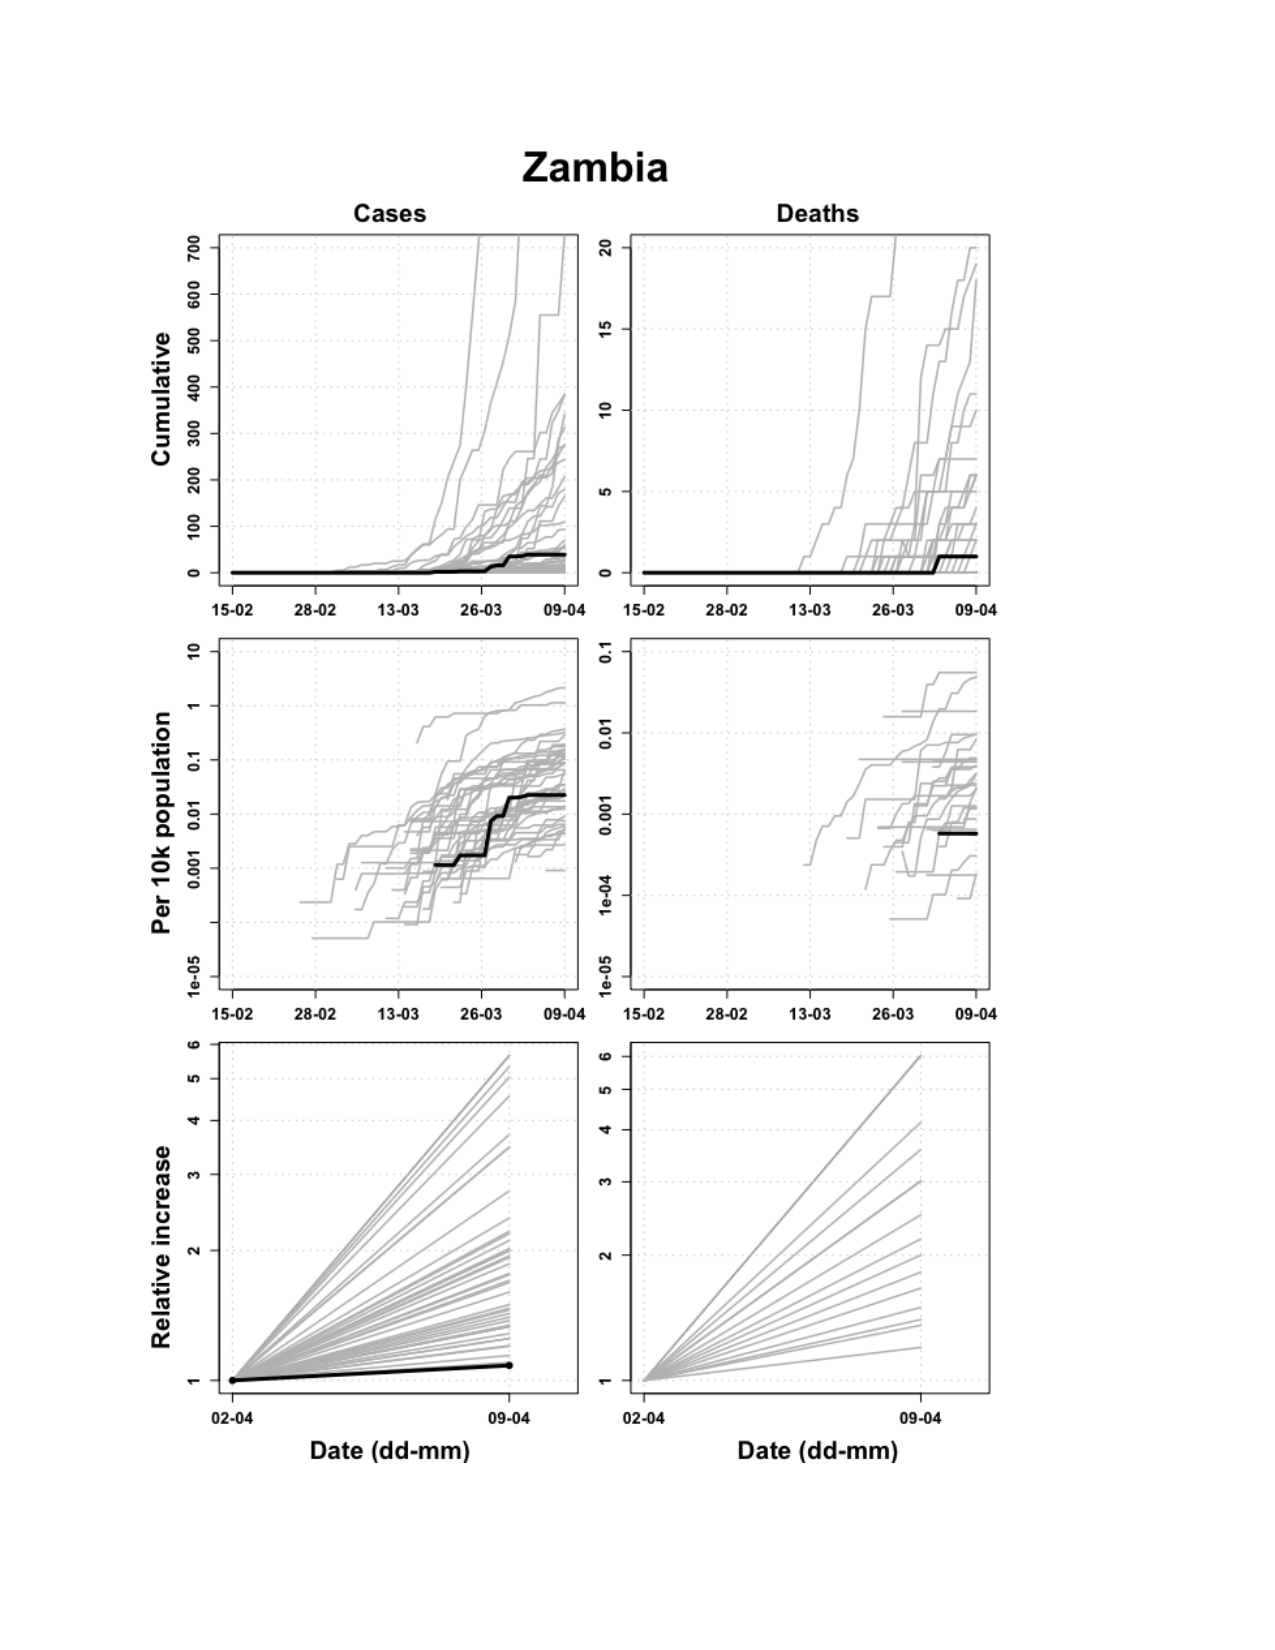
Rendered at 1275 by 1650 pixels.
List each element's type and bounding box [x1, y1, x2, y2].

picture [150, 150, 1025, 1463]
